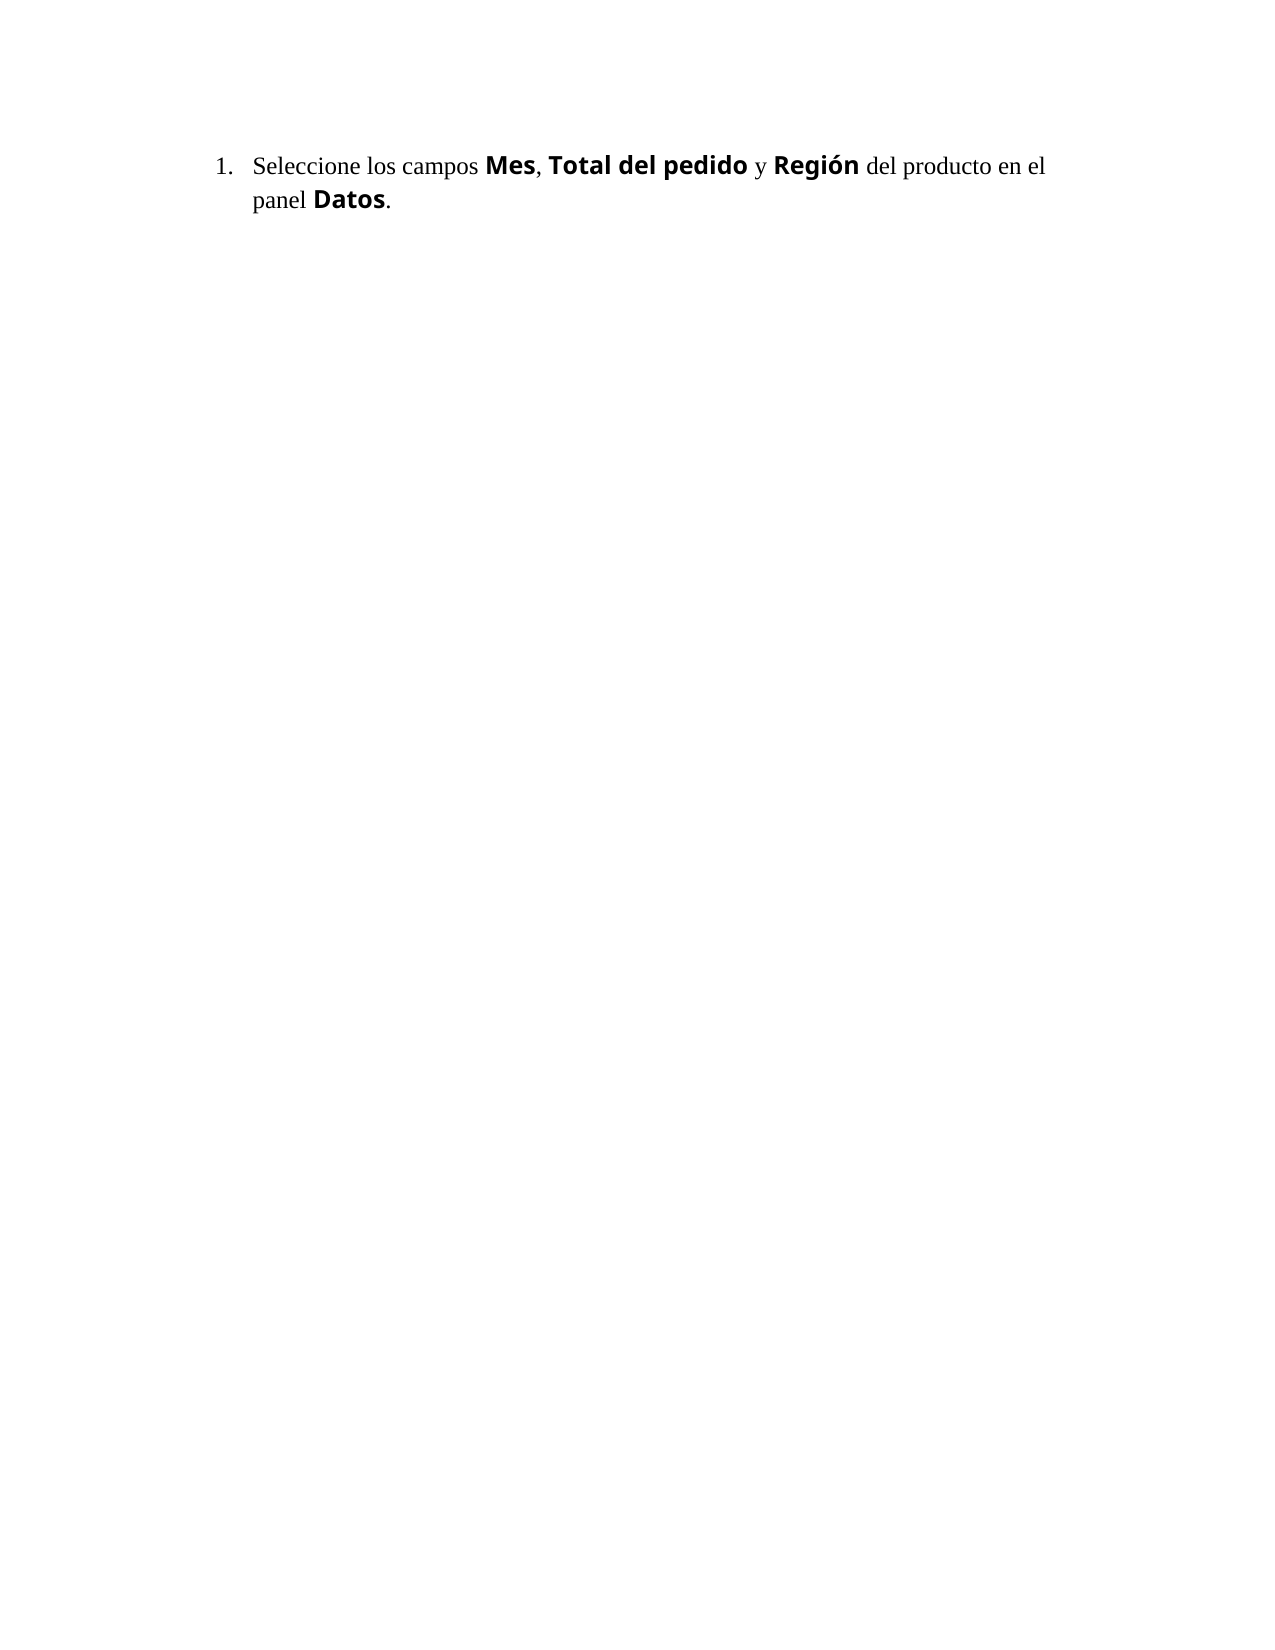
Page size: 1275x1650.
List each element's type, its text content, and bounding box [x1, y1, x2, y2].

list Seleccione los campos Mes, Total del pedido y Región del producto en el panel Datos. [215, 148, 1098, 216]
